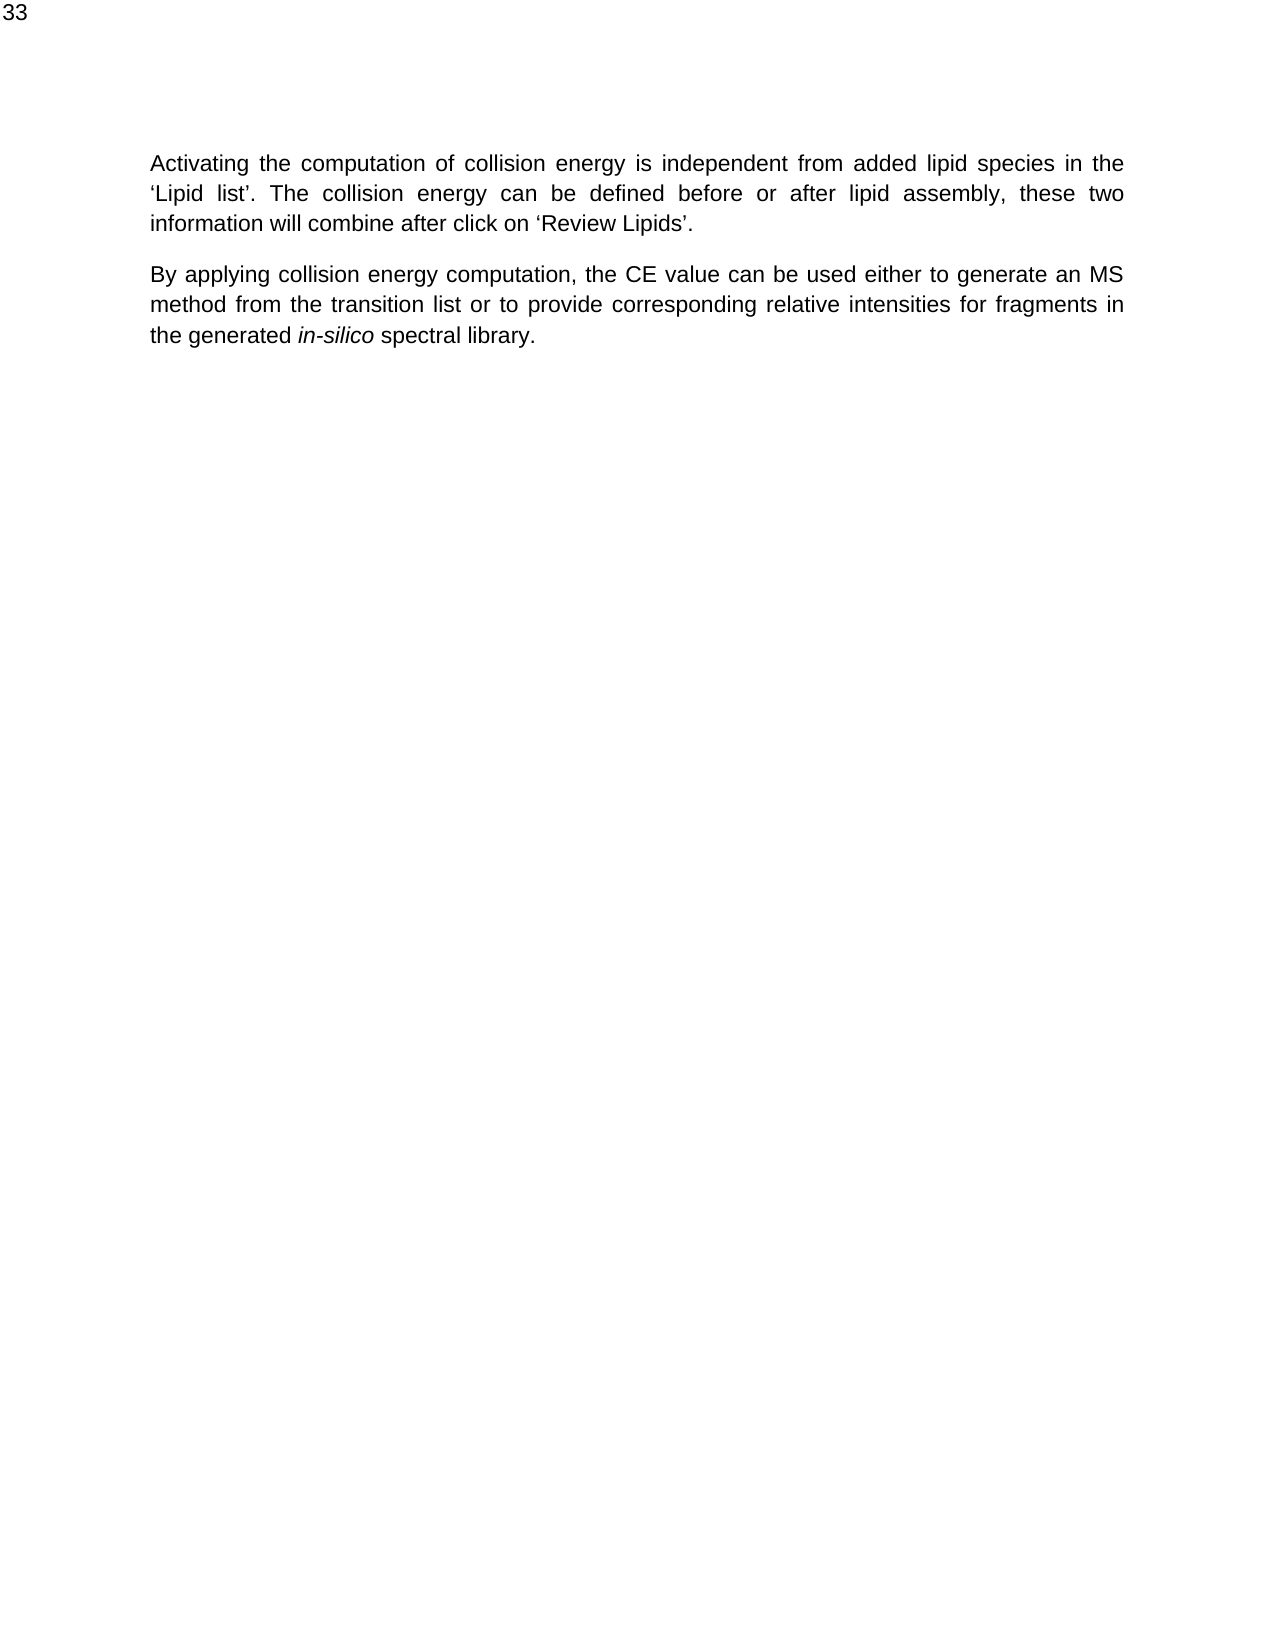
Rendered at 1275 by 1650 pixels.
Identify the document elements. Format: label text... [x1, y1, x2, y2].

text Activating the computation of collision energy is independent from added lipid species in the ‘Lipid list’. The collision energy can be defined before or after lipid assembly, these two information will combine after click on ‘Review Lipids’. [150, 150, 1125, 236]
text By applying collision energy computation, the CE value can be used either to generate an MS method from the transition list or to provide corresponding relative intensities for fragments in the generated in-silico spectral library. [150, 261, 1125, 348]
